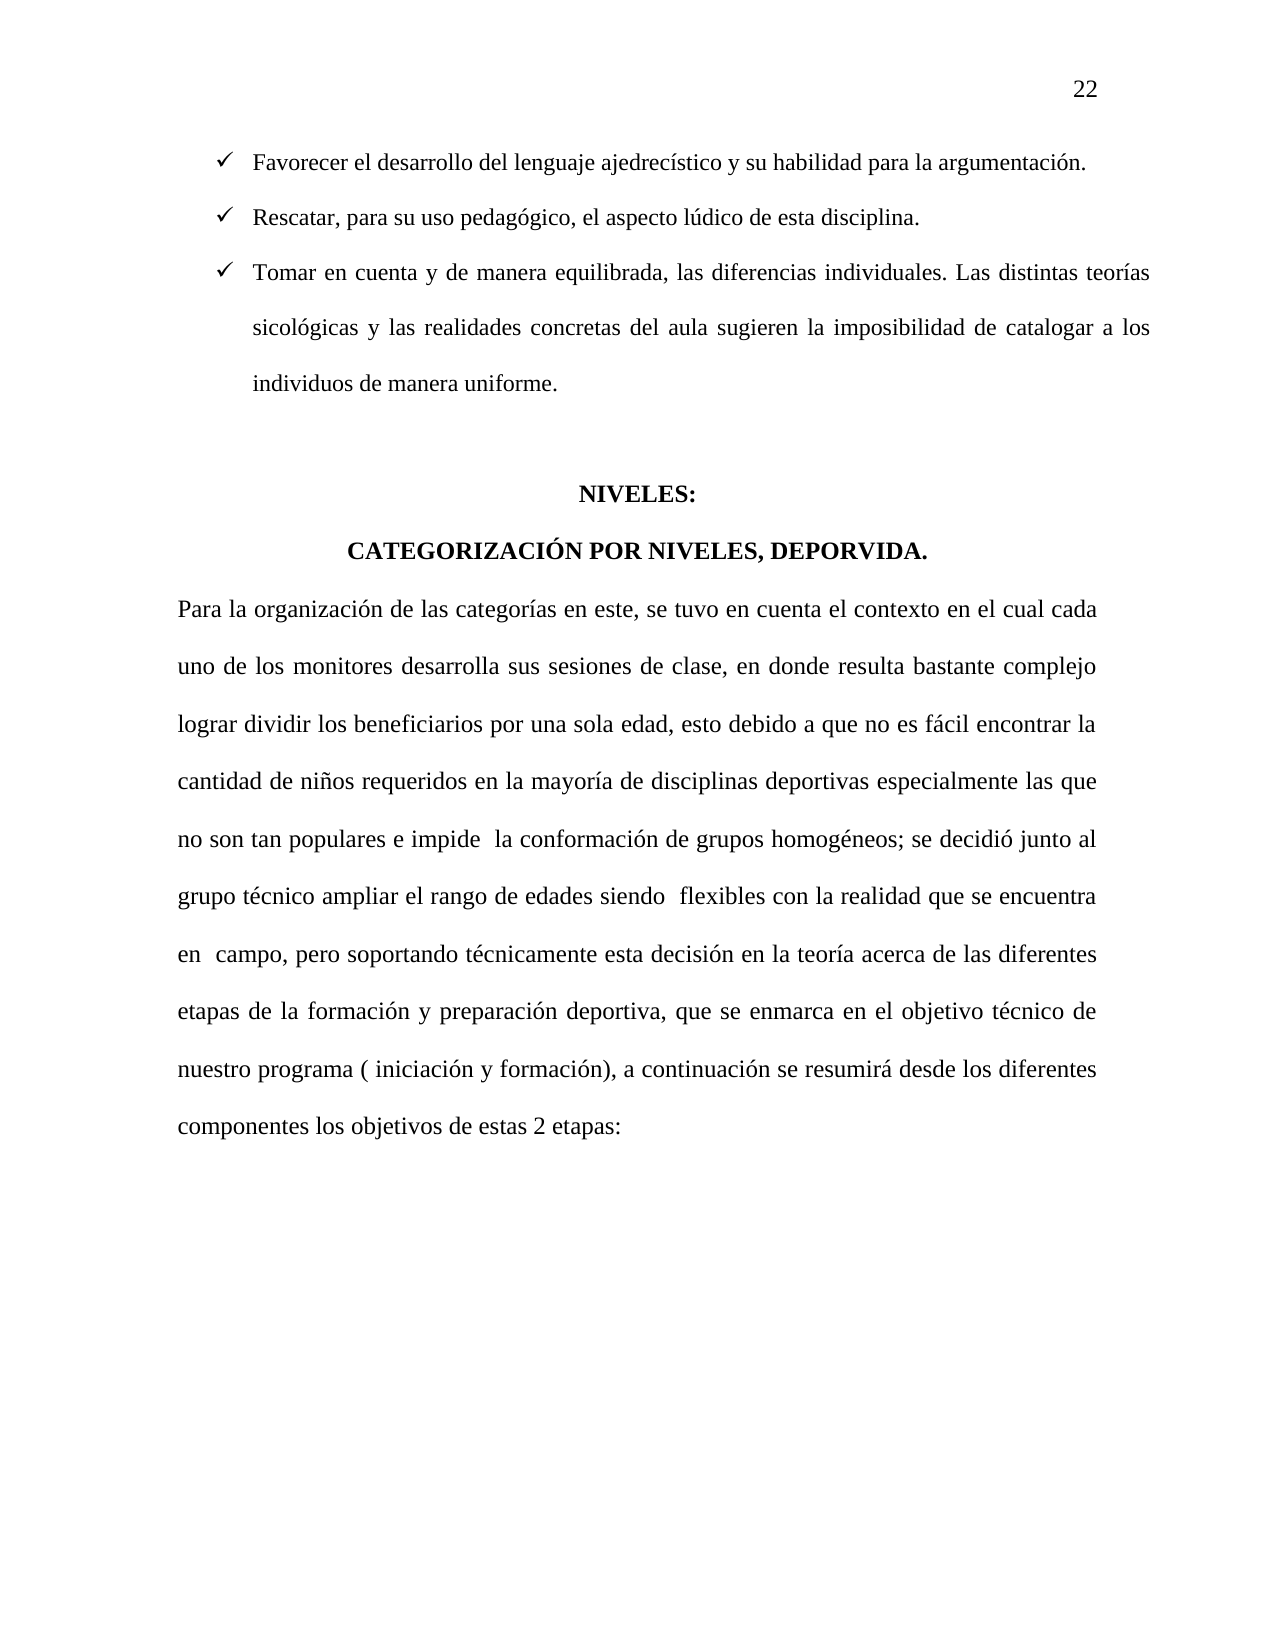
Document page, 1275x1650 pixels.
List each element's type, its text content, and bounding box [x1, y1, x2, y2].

list Rescatar, para su uso pedagógico, el aspecto lúdico de esta disciplina. [215, 203, 1152, 231]
list Favorecer el desarrollo del lenguaje ajedrecístico y su habilidad para la argumentación. [215, 148, 1152, 175]
list Tomar en cuenta y de manera equilibrada, las diferencias individuales. Las distintas teorías sicológicas y las realidades concretas del aula sugieren la imposibilidad de catalogar a los individuos de manera uniforme. [215, 258, 1152, 396]
text Para la organización de las categorías en este, se tuvo en cuenta el contexto en el cual cada uno de los monitores desarrolla sus sesiones de clase, en donde resulta bastante complejo lograr dividir los beneficiarios por una sola edad, esto debido a que no es fácil encontrar la cantidad de niños requeridos en la mayoría de disciplinas deportivas especialmente las que no son tan populares e impide la conformación de grupos homogéneos; se decidió junto al grupo técnico ampliar el rango de edades siendo flexibles con la realidad que se encuentra en campo, pero soportando técnicamente esta decisión en la teoría acerca de las diferentes etapas de la formación y preparación deportiva, que se enmarca en el objetivo técnico de nuestro programa ( iniciación y formación), a continuación se resumirá desde los diferentes componentes los objetivos de estas 2 etapas: [177, 594, 1098, 1140]
subtitle NIVELES: [177, 479, 1098, 508]
subtitle CATEGORIZACIÓN POR NIVELES, DEPORVIDA. [177, 536, 1098, 565]
